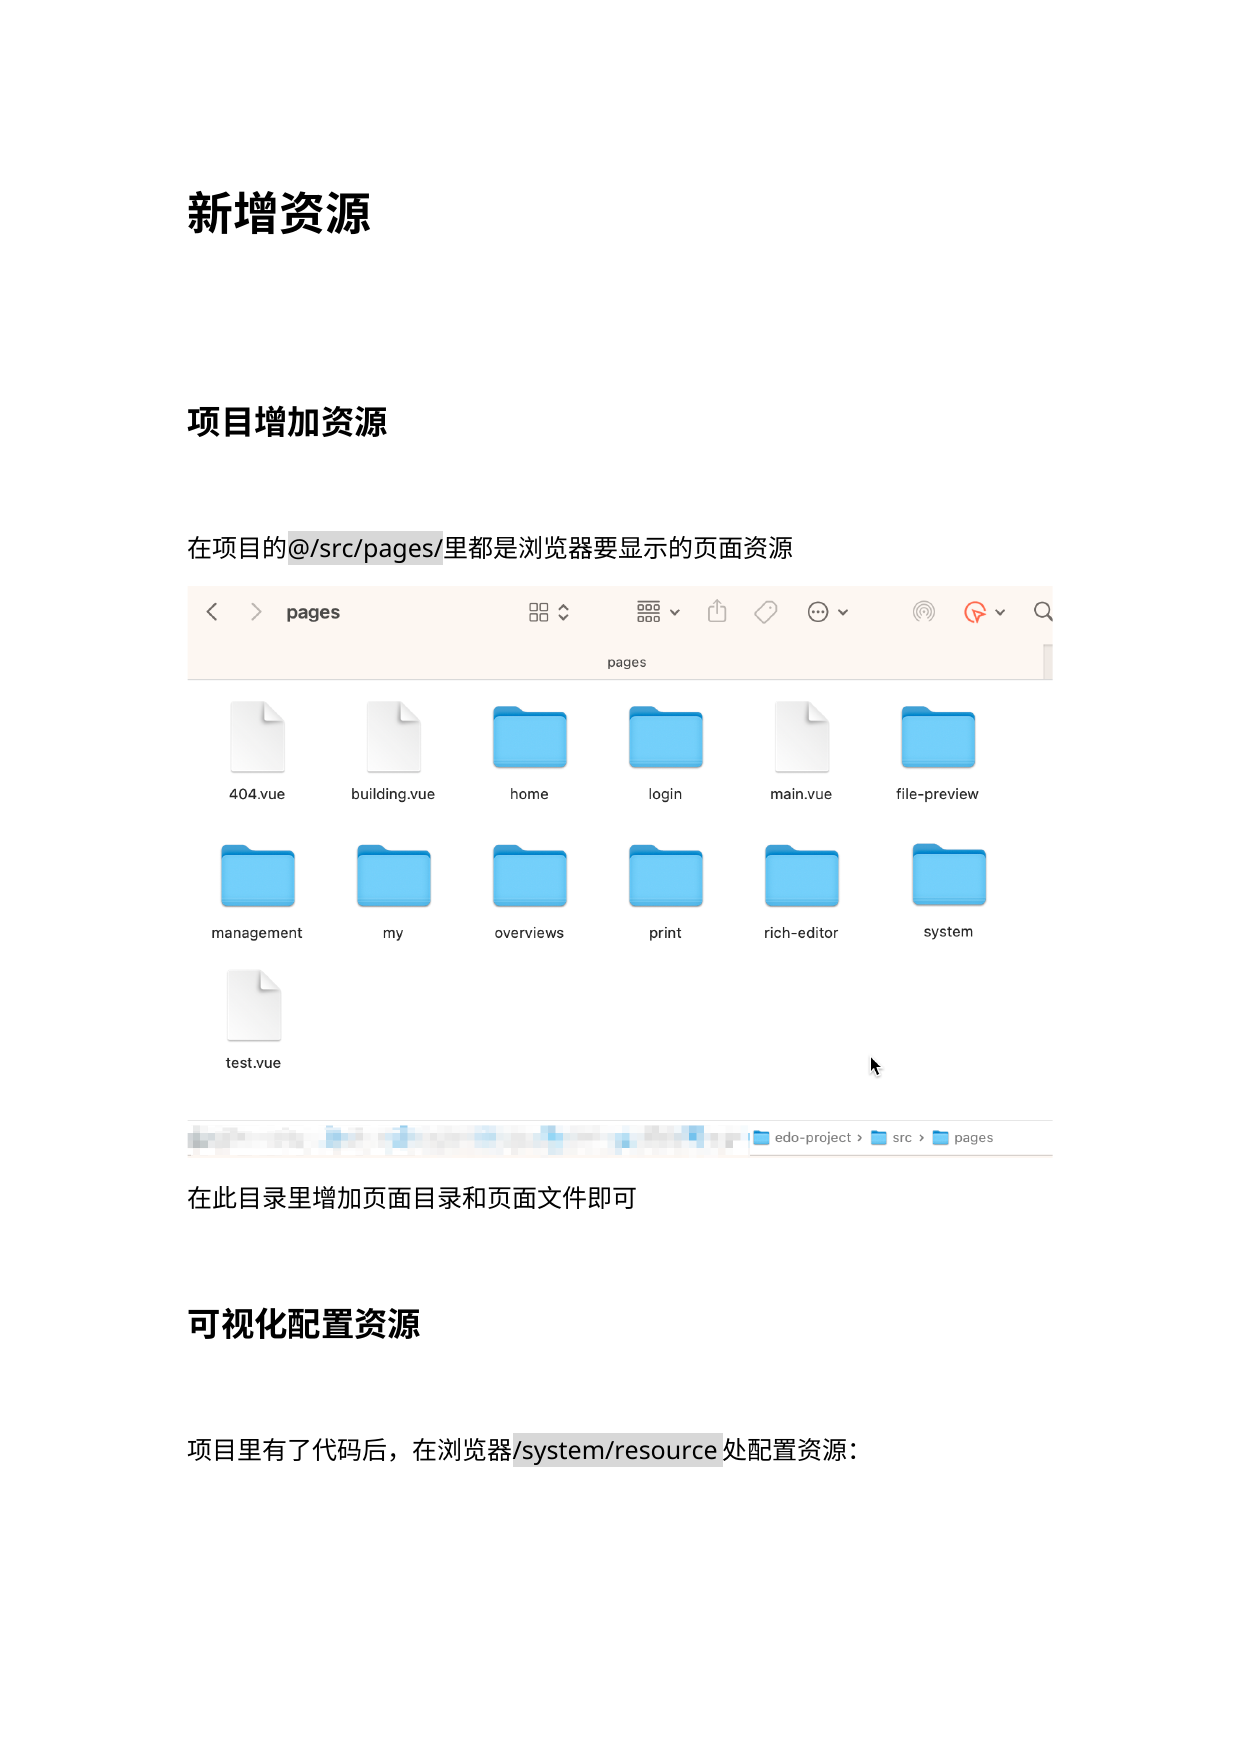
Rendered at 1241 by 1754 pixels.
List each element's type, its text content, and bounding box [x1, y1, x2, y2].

text 在此目录里增加页面目录和页面文件即可 [187, 1164, 1053, 1229]
picture [187, 586, 1053, 1158]
text 在项目的@/src/pages/里都是浏览器要显示的页面资源 [187, 514, 1053, 579]
subtitle 新增资源 [187, 162, 1053, 259]
text 项目里有了代码后，在浏览器/system/resource处配置资源： [187, 1416, 1053, 1481]
subtitle 项目增加资源 [187, 387, 1053, 452]
subtitle 可视化配置资源 [187, 1289, 1053, 1354]
